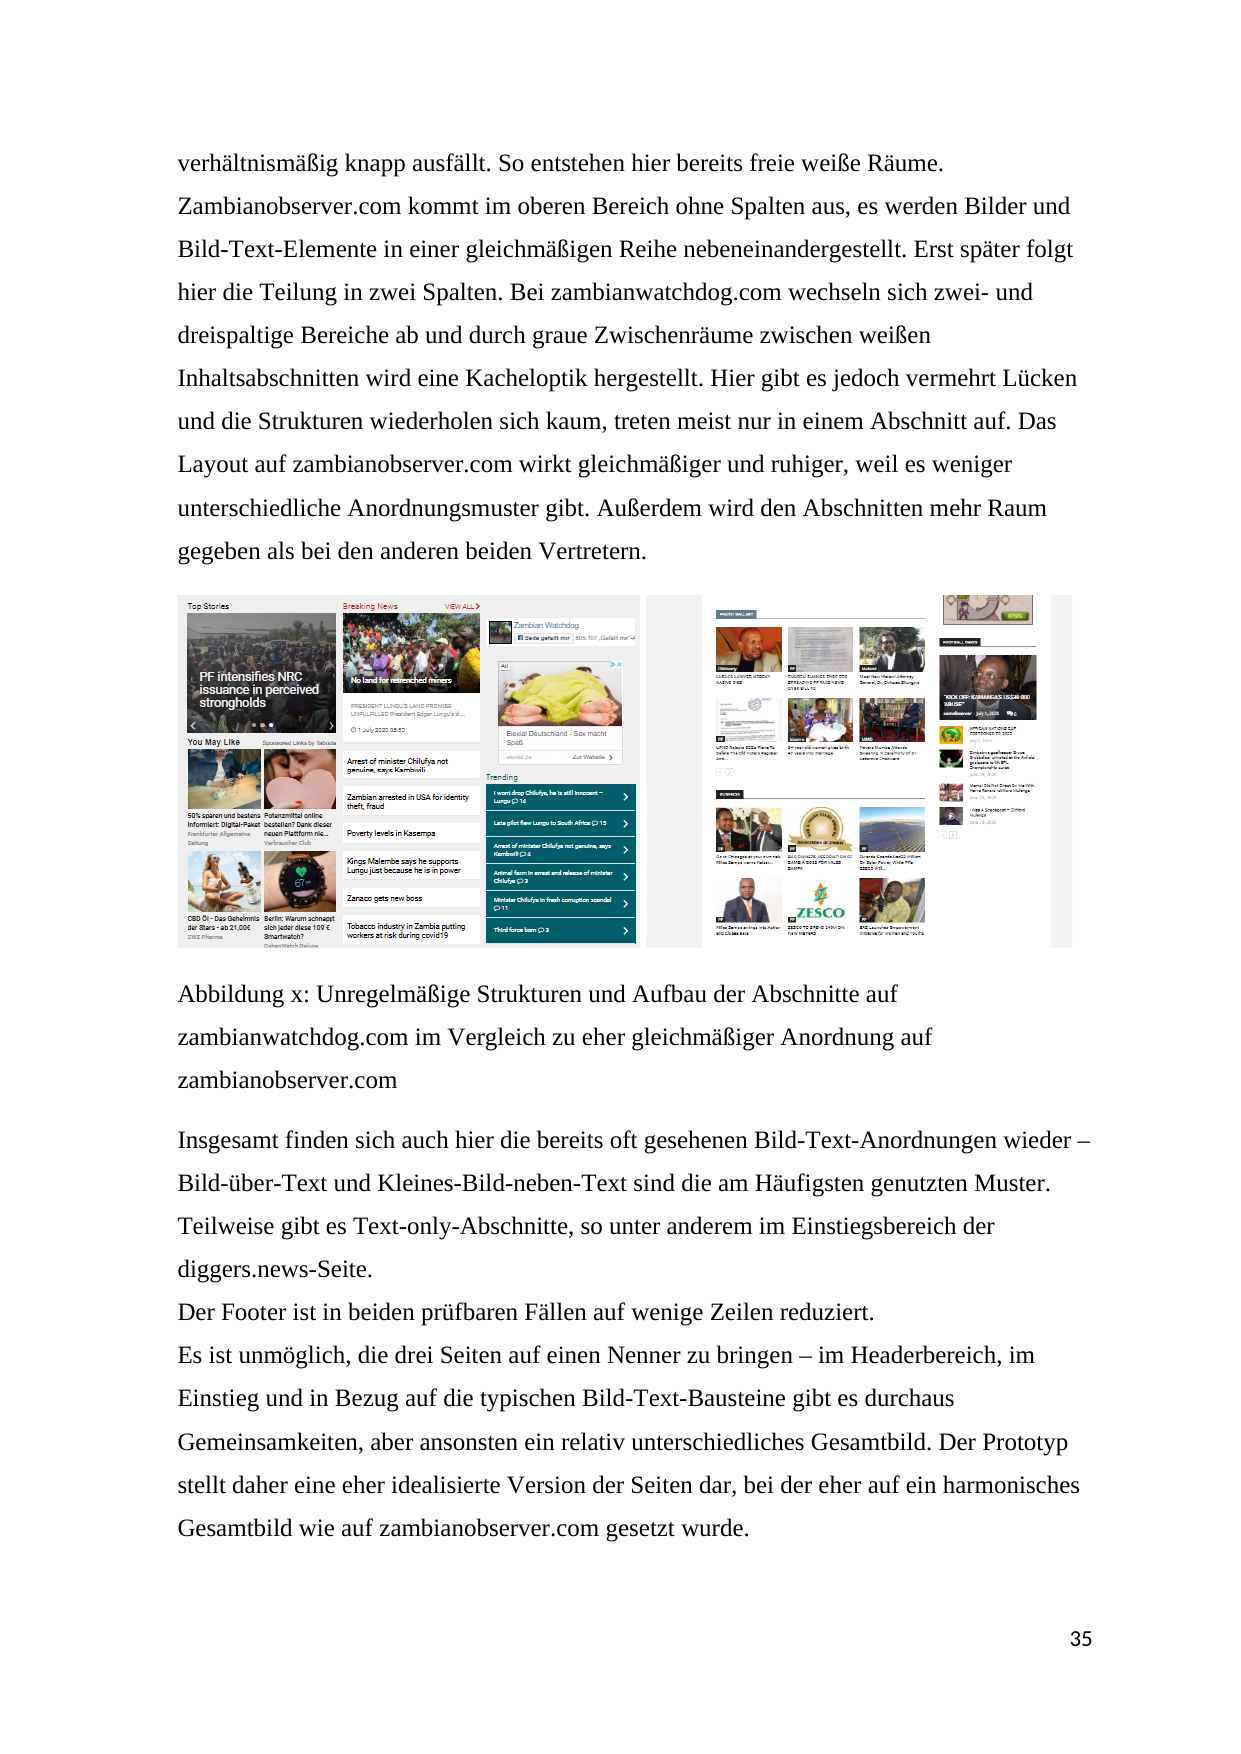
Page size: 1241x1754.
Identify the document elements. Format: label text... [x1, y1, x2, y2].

text Insgesamt finden sich auch hier die bereits oft gesehenen Bild-Text-Anordnungen wieder – Bild-über-Text und Kleines-Bild-neben-Text sind die am Häufigsten genutzten Muster. Teilweise gibt es Text-only-Abschnitte, so unter anderem im Einstiegsbereich der diggers.news-Seite. Der Footer ist in beiden prüfbaren Fällen auf wenige Zeilen reduziert. Es ist unmöglich, die drei Seiten auf einen Nenner zu bringen – im Headerbereich, im Einstieg und in Bezug auf die typischen Bild-Text-Bausteine gibt es durchaus Gemeinsamkeiten, aber ansonsten ein relativ unterschiedliches Gesamtbild. Der Prototyp stellt daher eine eher idealisierte Version der Seiten dar, bei der eher auf ein harmonisches Gesamtbild wie auf zambianobserver.com gesetzt wurde. [177, 1125, 1092, 1542]
picture [646, 595, 1073, 948]
text Abbildung x: Unregelmäßige Strukturen und Aufbau der Abschnitte auf zambianwatchdog.com im Vergleich zu eher gleichmäßiger Anordnung auf zambianobserver.com [177, 979, 1092, 1094]
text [177, 148, 1092, 564]
picture [177, 595, 641, 948]
